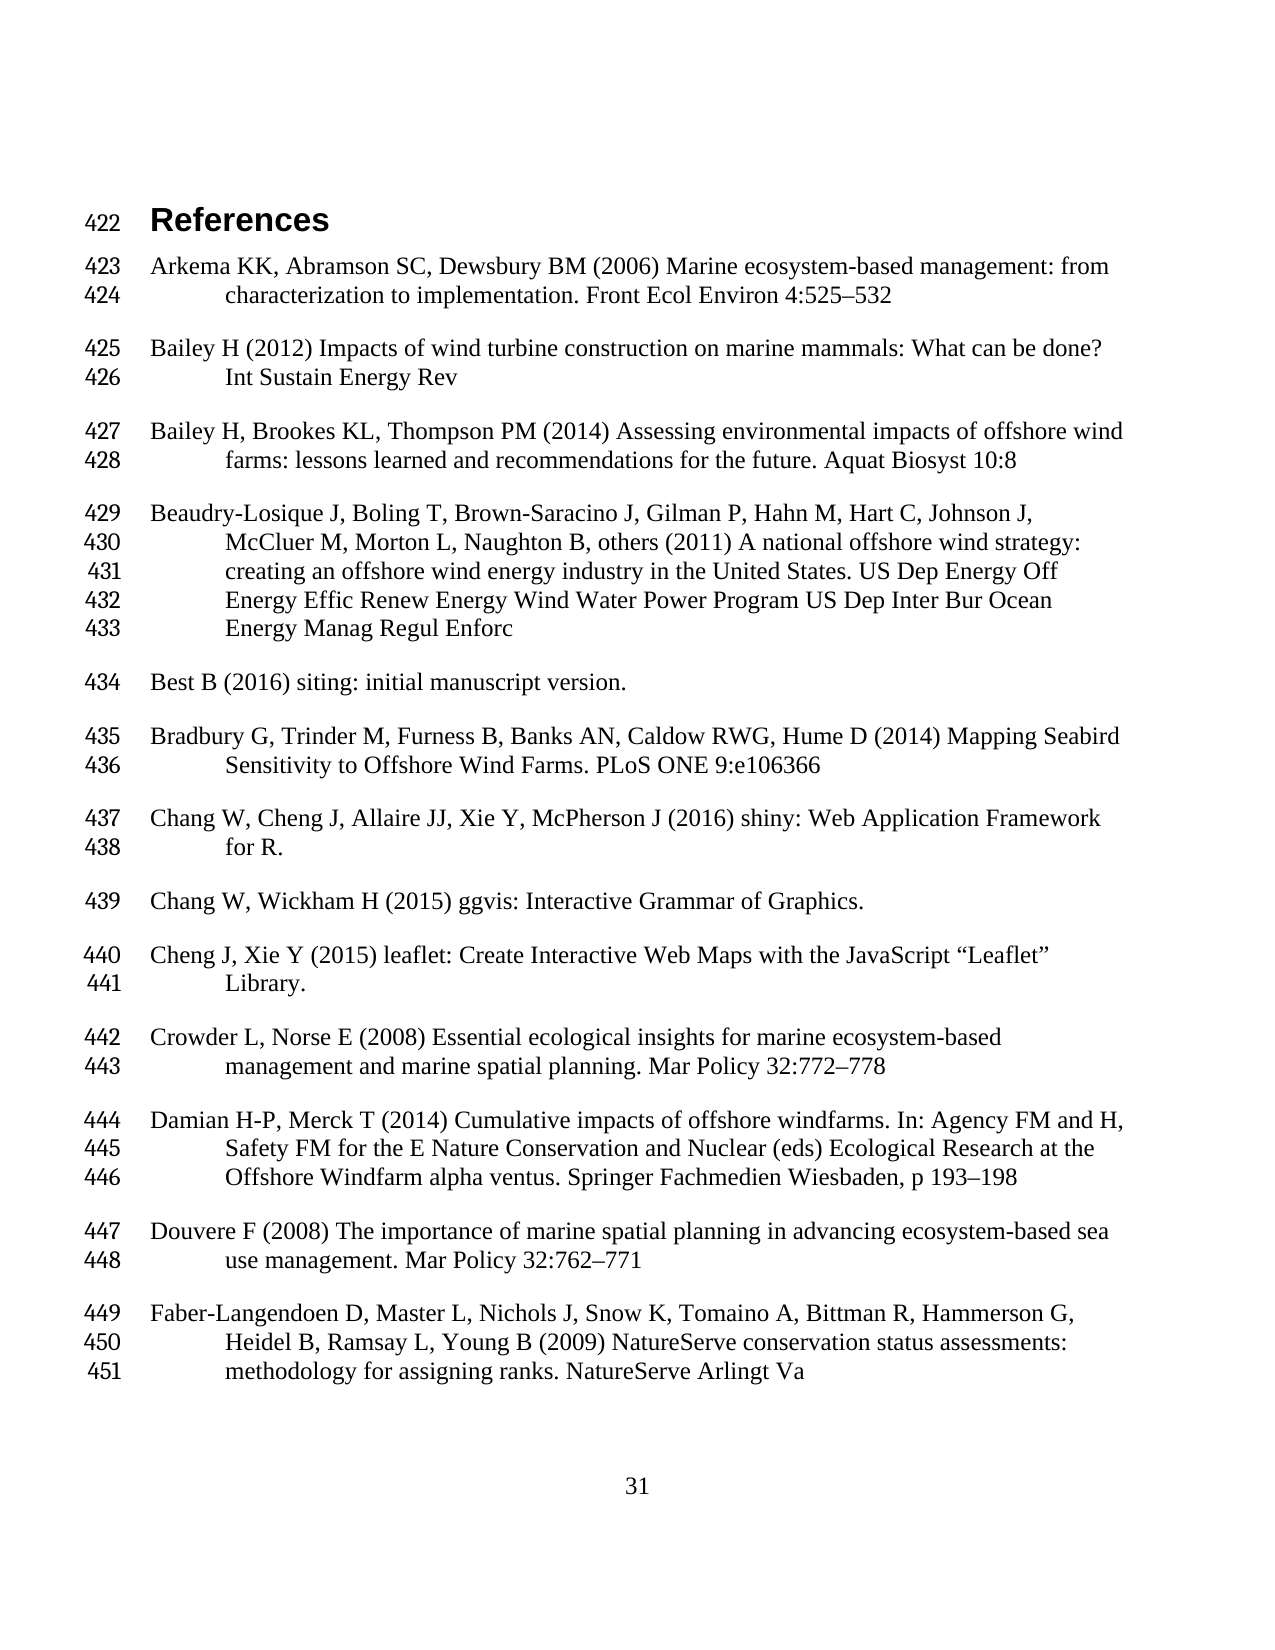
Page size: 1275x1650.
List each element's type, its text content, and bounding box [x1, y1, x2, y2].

text Damian H-P, Merck T (2014) Cumulative impacts of offshore windfarms. In: Agency FM and H, Safety FM for the E Nature Conservation and Nuclear (eds) Ecological Research at the Offshore Windfarm alpha ventus. Springer Fachmedien Wiesbaden, p 193–198 [150, 1105, 1125, 1191]
text Bailey H (2012) Impacts of wind turbine construction on marine mammals: What can be done? Int Sustain Energy Rev [150, 333, 1125, 391]
text Beaudry-Losique J, Boling T, Brown-Saracino J, Gilman P, Hahn M, Hart C, Johnson J, McCluer M, Morton L, Naughton B, others (2011) A national offshore wind strategy: creating an offshore wind energy industry in the United States. US Dep Energy Off Energy Effic Renew Energy Wind Water Power Program US Dep Inter Bur Ocean Energy Manag Regul Enforc [150, 498, 1125, 642]
text Chang W, Wickham H (2015) ggvis: Interactive Grammar of Graphics. [150, 886, 1125, 915]
text Best B (2016) siting: initial manuscript version. [150, 667, 1125, 696]
text Chang W, Cheng J, Allaire JJ, Xie Y, McPherson J (2016) shiny: Web Application Framework for R. [150, 803, 1125, 861]
text Faber-Langendoen D, Master L, Nichols J, Snow K, Tomaino A, Bittman R, Hammerson G, Heidel B, Ramsay L, Young B (2009) NatureServe conservation status assessments: methodology for assigning ranks. NatureServe Arlingt Va [150, 1298, 1125, 1385]
text Arkema KK, Abramson SC, Dewsbury BM (2006) Marine ecosystem-based management: from characterization to implementation. Front Ecol Environ 4:525–532 [150, 251, 1125, 308]
subtitle References [150, 200, 1125, 238]
text Bradbury G, Trinder M, Furness B, Banks AN, Caldow RWG, Hume D (2014) Mapping Seabird Sensitivity to Offshore Wind Farms. PLoS ONE 9:e106366 [150, 721, 1125, 778]
text Douvere F (2008) The importance of marine spatial planning in advancing ecosystem-based sea use management. Mar Policy 32:762–771 [150, 1216, 1125, 1273]
text Crowder L, Norse E (2008) Essential ecological insights for marine ecosystem-based management and marine spatial planning. Mar Policy 32:772–778 [150, 1022, 1125, 1080]
text Cheng J, Xie Y (2015) leaflet: Create Interactive Web Maps with the JavaScript “Leaflet” Library. [150, 940, 1125, 997]
text Bailey H, Brookes KL, Thompson PM (2014) Assessing environmental impacts of offshore wind farms: lessons learned and recommendations for the future. Aquat Biosyst 10:8 [150, 416, 1125, 473]
